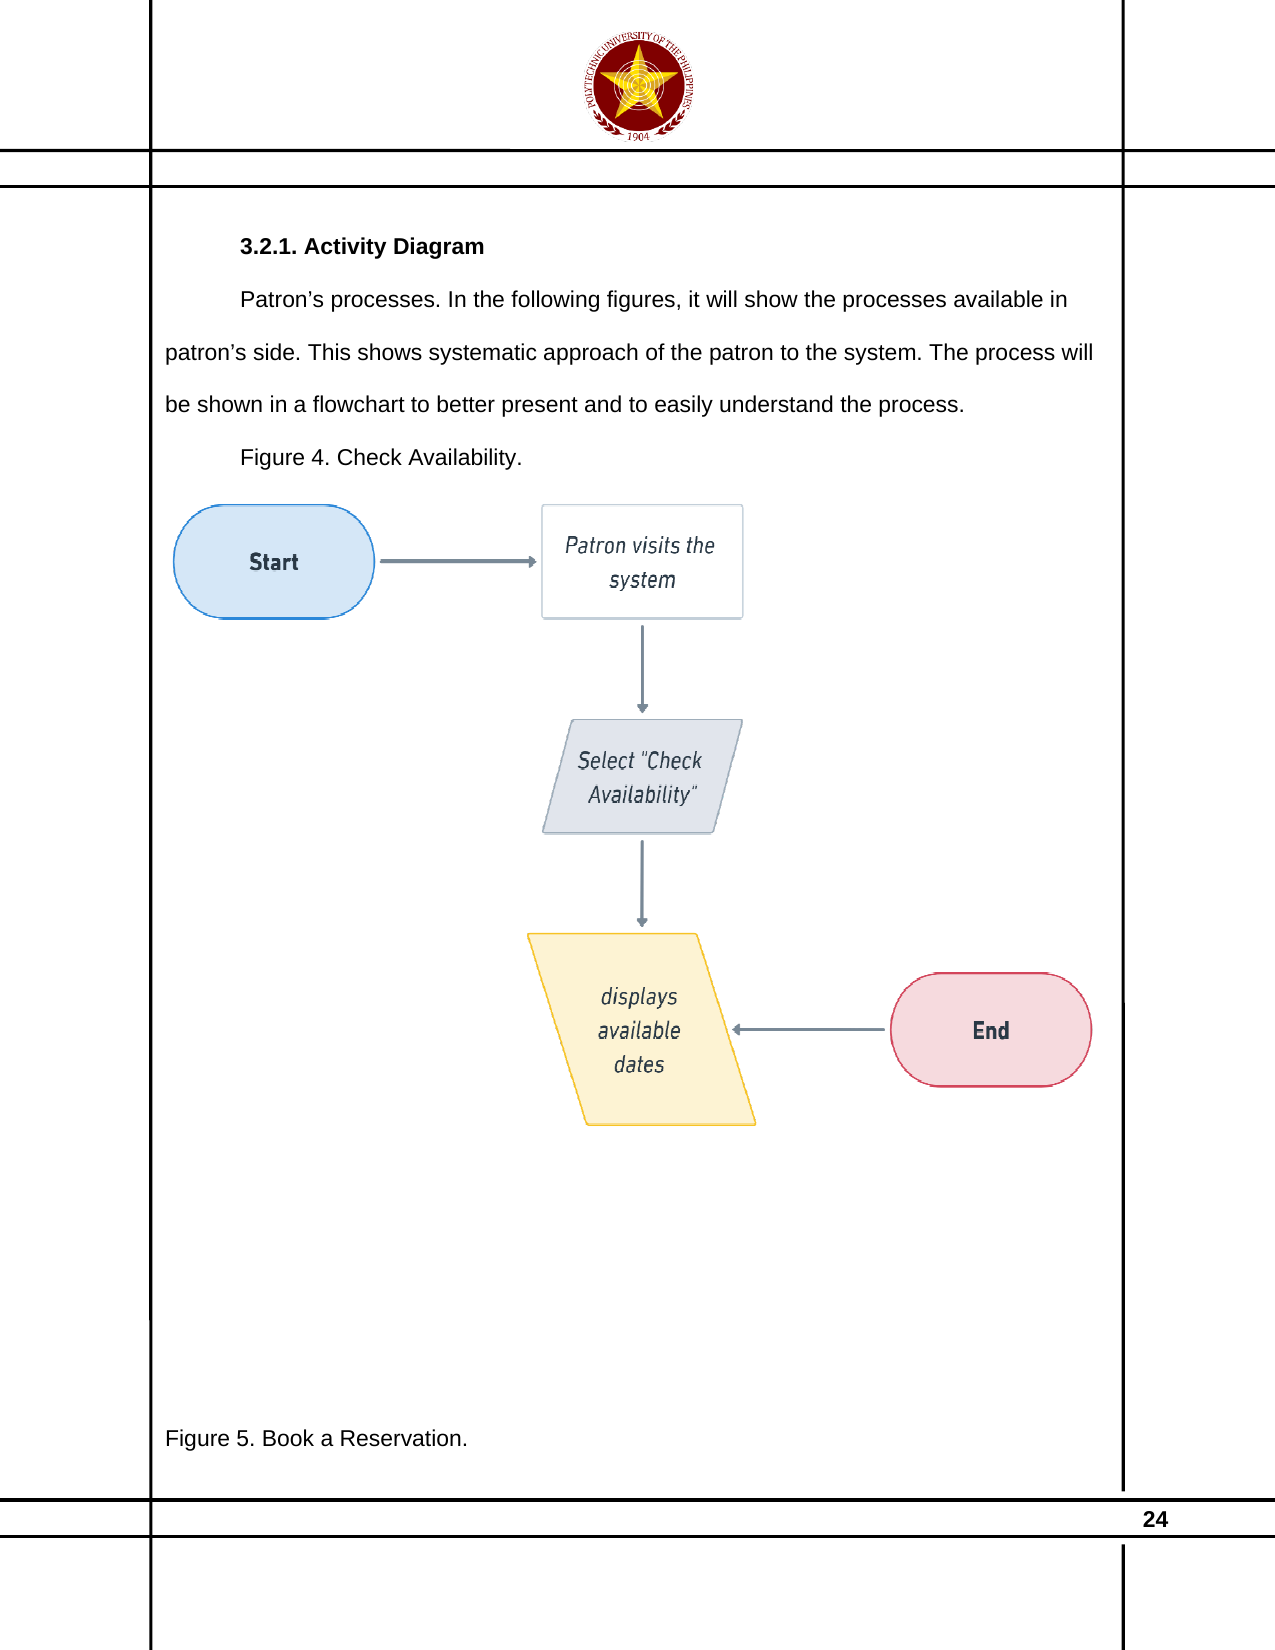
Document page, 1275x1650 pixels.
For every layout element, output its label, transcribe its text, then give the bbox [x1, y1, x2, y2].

text Figure 4. Check Availability. [165, 444, 1110, 470]
picture [582, 31, 694, 142]
text Patron’s processes. In the following figures, it will show the processes available in patron’s side. This shows systematic approach of the patron to the system. The process will be shown in a flowchart to better present and to easily understand the process. [165, 286, 1110, 418]
picture [165, 496, 1110, 1135]
text 3.2.1. Activity Diagram [165, 233, 1110, 259]
text Figure 5. Book a Reservation. [165, 1425, 1110, 1451]
